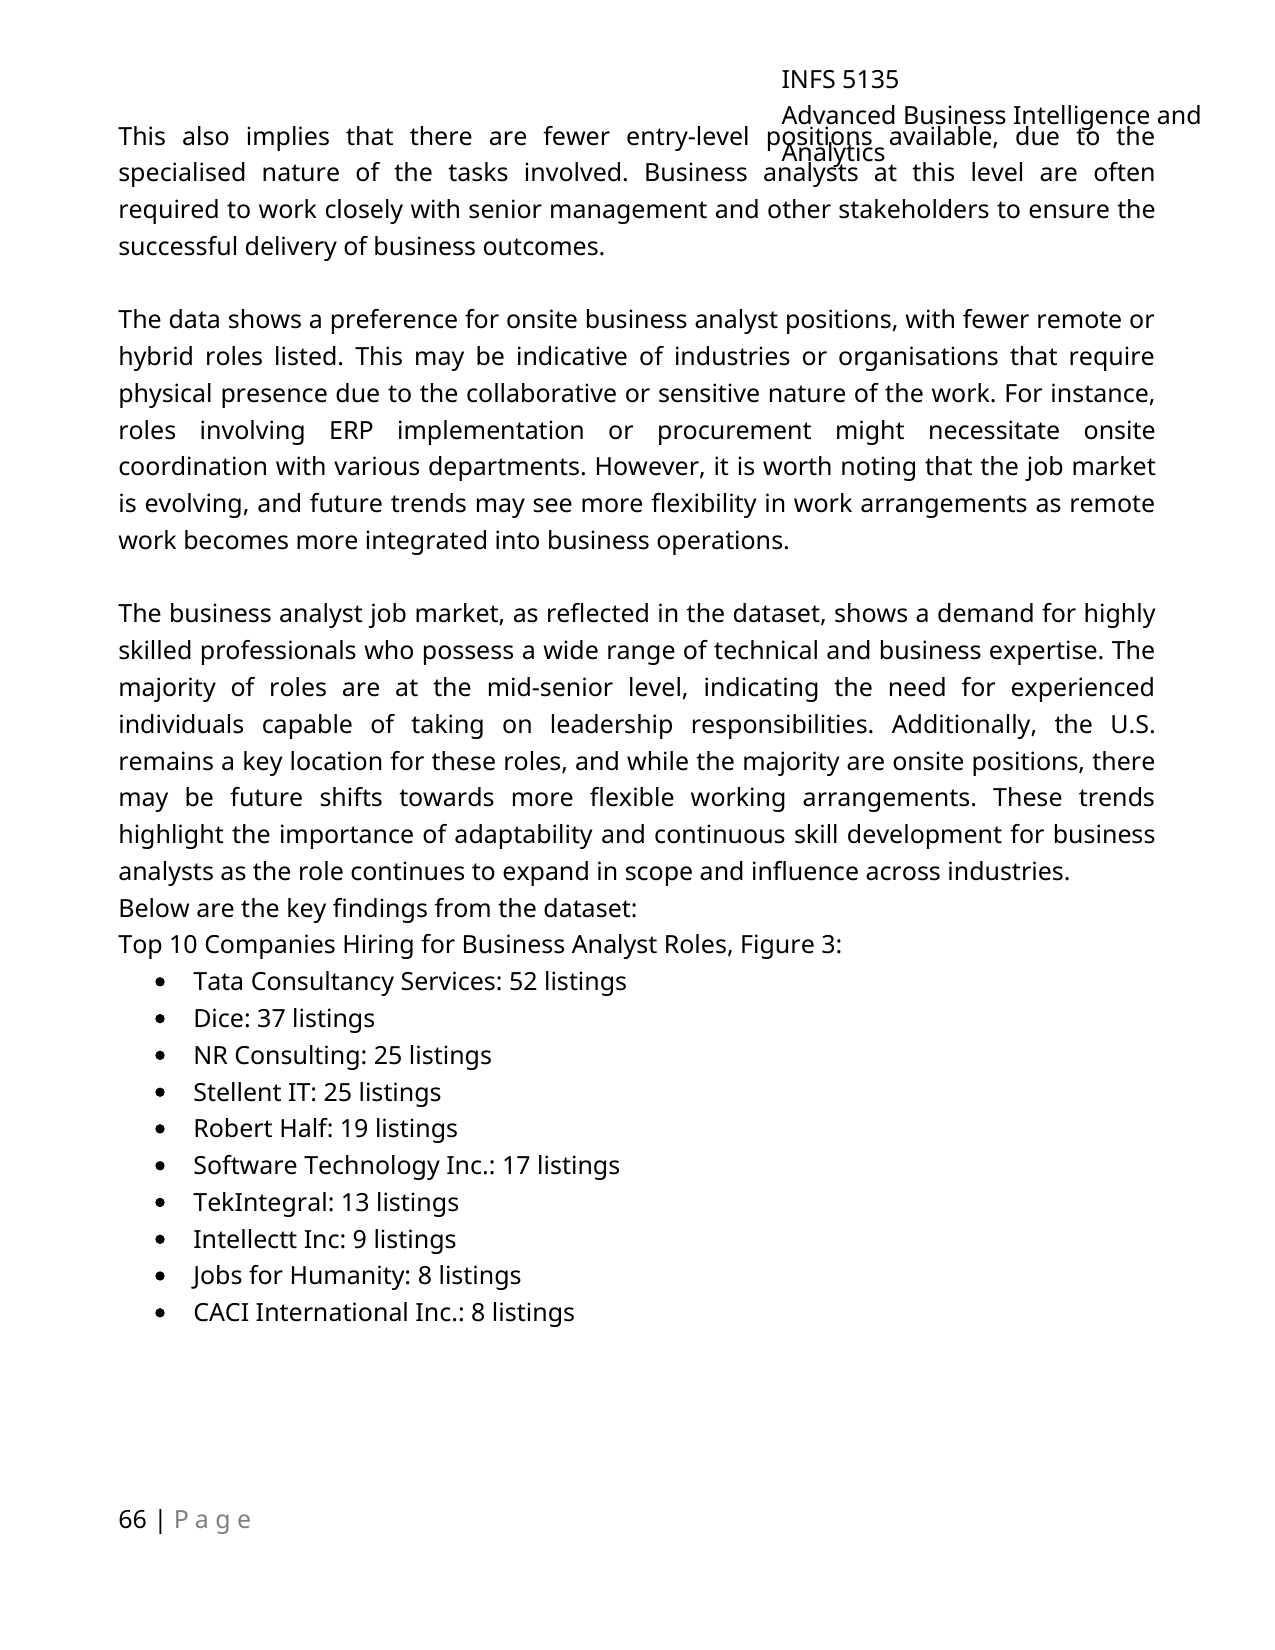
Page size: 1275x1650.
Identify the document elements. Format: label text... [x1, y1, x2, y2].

text The data shows a preference for onsite business analyst positions, with fewer remote or hybrid roles listed. This may be indicative of industries or organisations that require physical presence due to the collaborative or sensitive nature of the work. For instance, roles involving ERP implementation or procurement might necessitate onsite coordination with various departments. However, it is worth noting that the job market is evolving, and future trends may see more flexibility in work arrangements as remote work becomes more integrated into business operations. [118, 302, 1157, 557]
text Top 10 Companies Hiring for Business Analyst Roles, Figure 3: [118, 927, 1157, 961]
text The business analyst job market, as reflected in the dataset, shows a demand for highly skilled professionals who possess a wide range of technical and business expertise. The majority of roles are at the mid-senior level, indicating the need for experienced individuals capable of taking on leadership responsibilities. Additionally, the U.S. remains a key location for these roles, and while the majority are onsite positions, there may be future shifts towards more flexible working arrangements. These trends highlight the importance of adaptability and continuous skill development for business analysts as the role continues to expand in scope and influence across industries. [118, 596, 1157, 888]
list Intellectt Inc: 9 listings [156, 1221, 1157, 1255]
list Dice: 37 listings [156, 1001, 1157, 1035]
list TekIntegral: 13 listings [156, 1184, 1157, 1218]
list CACI International Inc.: 8 listings [156, 1295, 1157, 1329]
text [118, 118, 1157, 262]
list Jobs for Humanity: 8 listings [156, 1258, 1157, 1292]
list Stellent IT: 25 listings [156, 1074, 1157, 1108]
list Robert Half: 19 listings [156, 1111, 1157, 1145]
list Software Technology Inc.: 17 listings [156, 1148, 1157, 1182]
list Tata Consultancy Services: 52 listings [156, 964, 1157, 998]
text Below are the key findings from the dataset: [118, 890, 1157, 924]
list NR Consulting: 25 listings [156, 1037, 1157, 1071]
